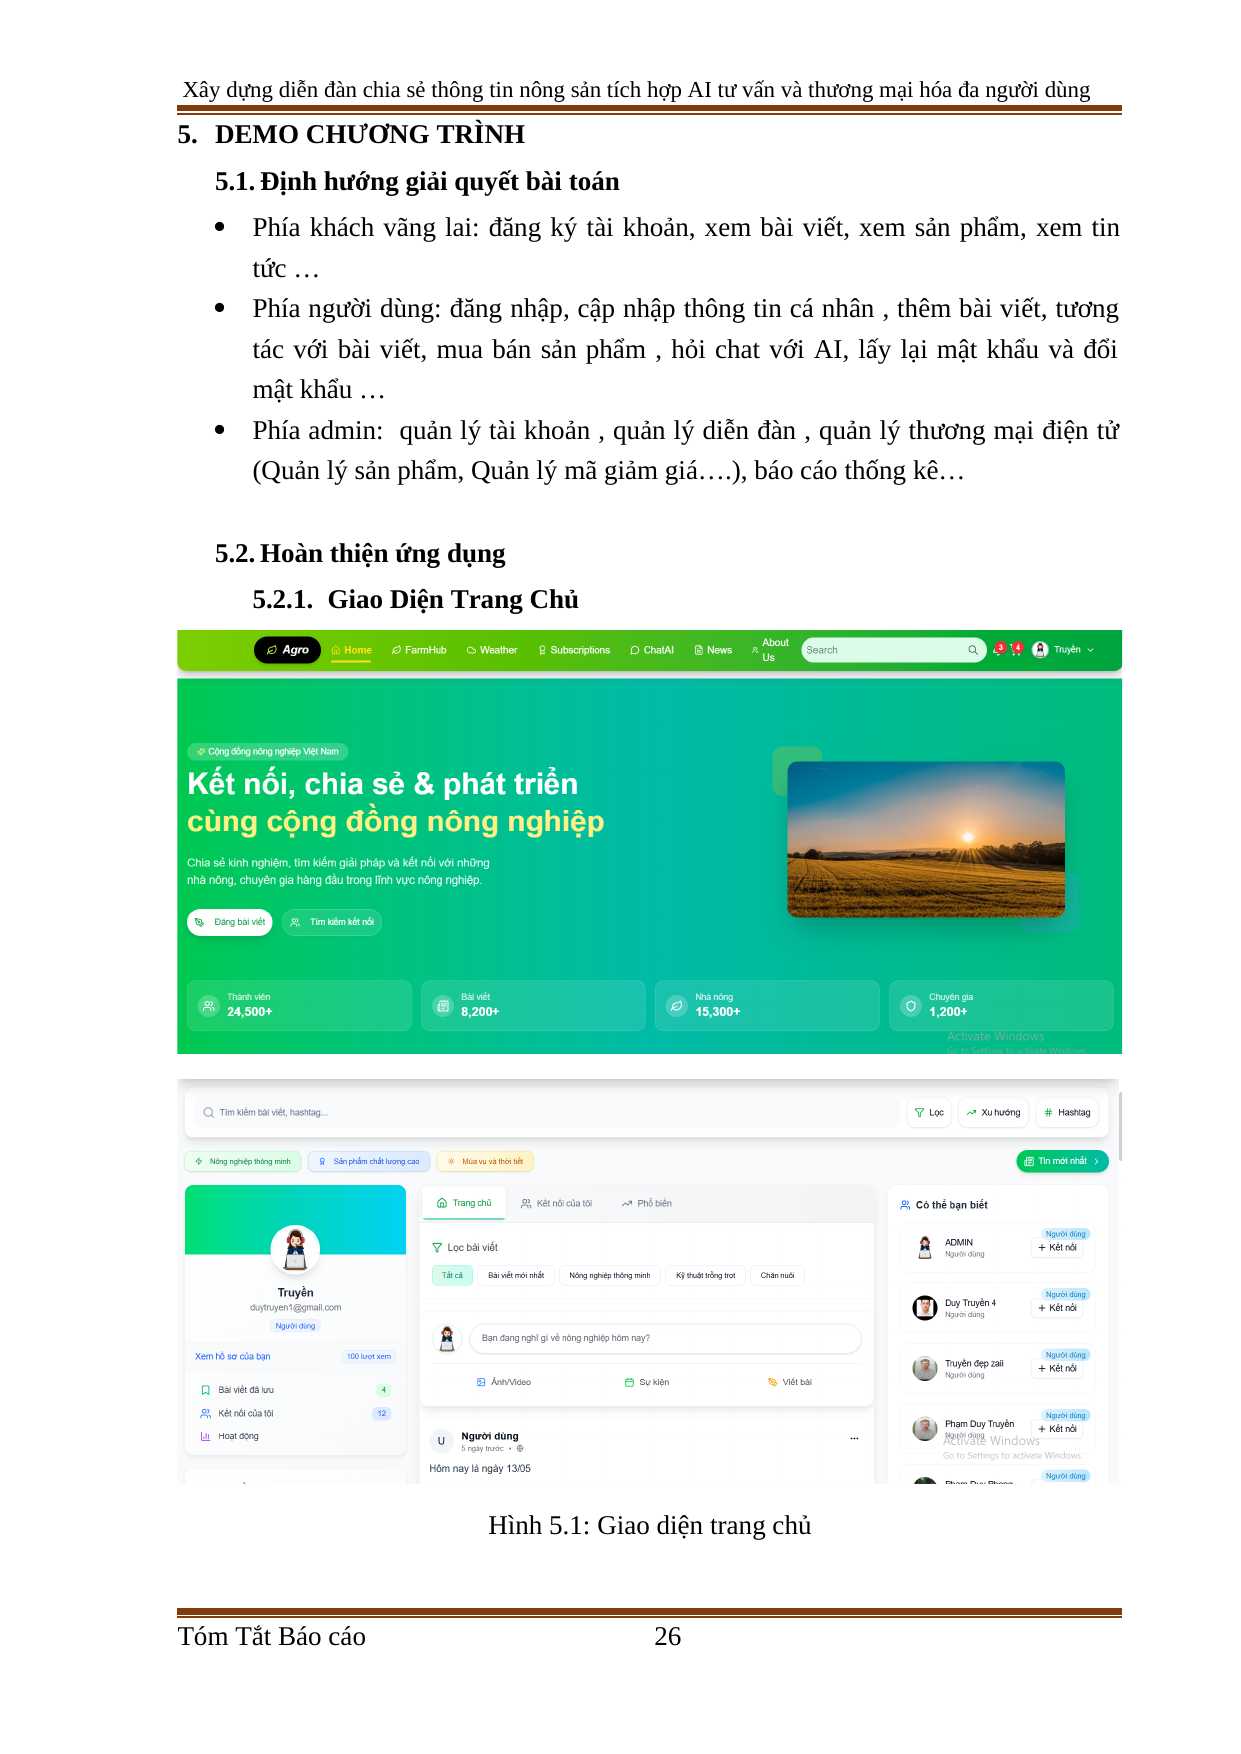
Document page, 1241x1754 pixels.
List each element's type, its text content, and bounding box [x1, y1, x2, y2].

list Hoàn thiện ứng dụng [215, 537, 1122, 568]
list Giao Diện Trang Chủ [252, 583, 1122, 614]
list Phía khách vãng lai: đăng ký tài khoản, xem bài viết, xem sản phẩm, xem tin tức … [215, 211, 1122, 283]
picture [177, 1079, 1123, 1484]
list Định hướng giải quyết bài toán [215, 165, 1122, 196]
list DEMO CHƯƠNG TRÌNH [177, 118, 1122, 149]
list Phía admin: quản lý tài khoản , quản lý diễn đàn , quản lý thương mại điện tử (Quản lý sản phẩm, Quản lý mã giảm giá….), báo cáo thống kê… [215, 414, 1121, 485]
text Hình 5.1: Giao diện trang chủ [177, 1509, 1122, 1540]
list Phía người dùng: đăng nhập, cập nhập thông tin cá nhân , thêm bài viết, tương tác với bài viết, mua bán sản phẩm , hỏi chat với AI, lấy lại mật khẩu và đổi mật khẩu … [215, 292, 1121, 404]
picture [177, 630, 1123, 1054]
